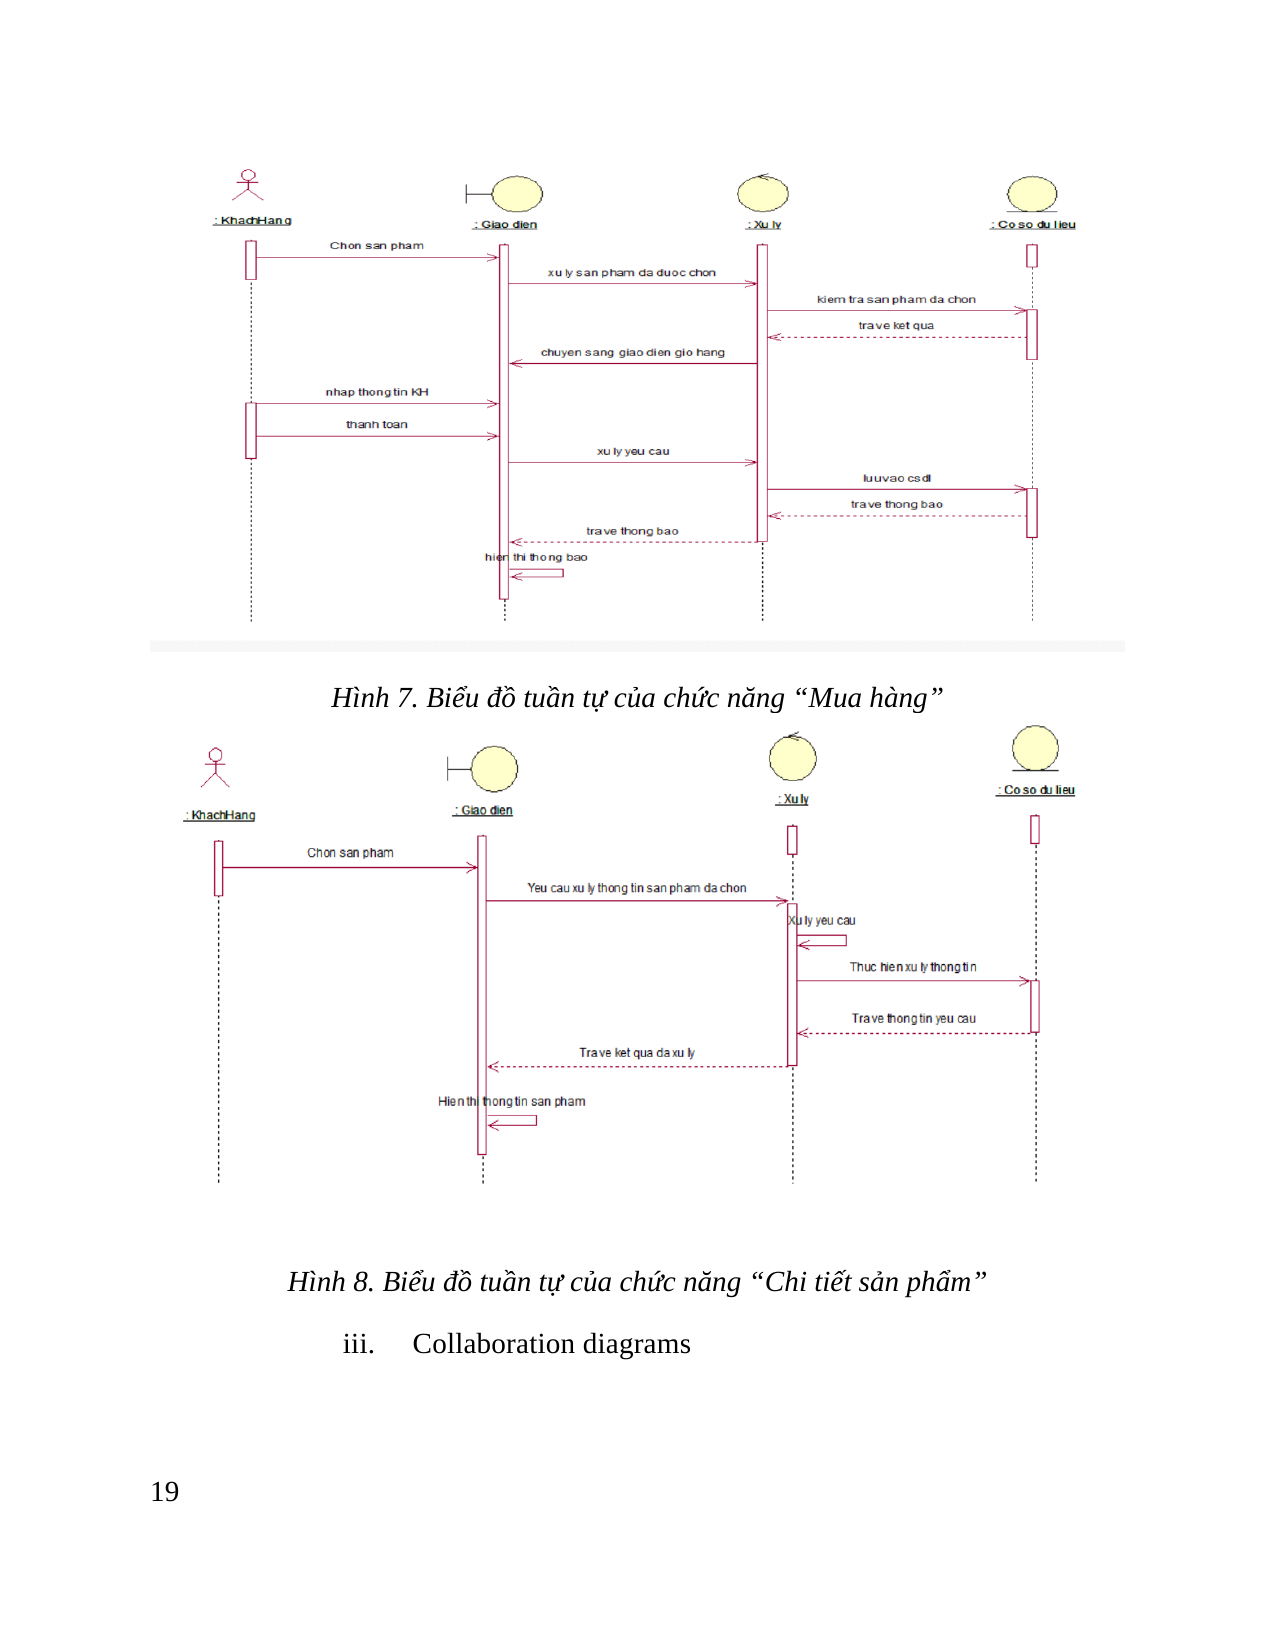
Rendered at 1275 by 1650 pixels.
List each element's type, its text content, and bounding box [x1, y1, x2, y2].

text Hình 8. Biểu đồ tuần tự của chức năng “Chi tiết sản phẩm” [150, 1264, 1125, 1297]
text Hình 7. Biểu đồ tuần tự của chức năng “Mua hàng” [150, 680, 1125, 713]
picture [150, 713, 1125, 1264]
list Collaboration diagrams [375, 1326, 1125, 1359]
picture [150, 150, 1125, 652]
